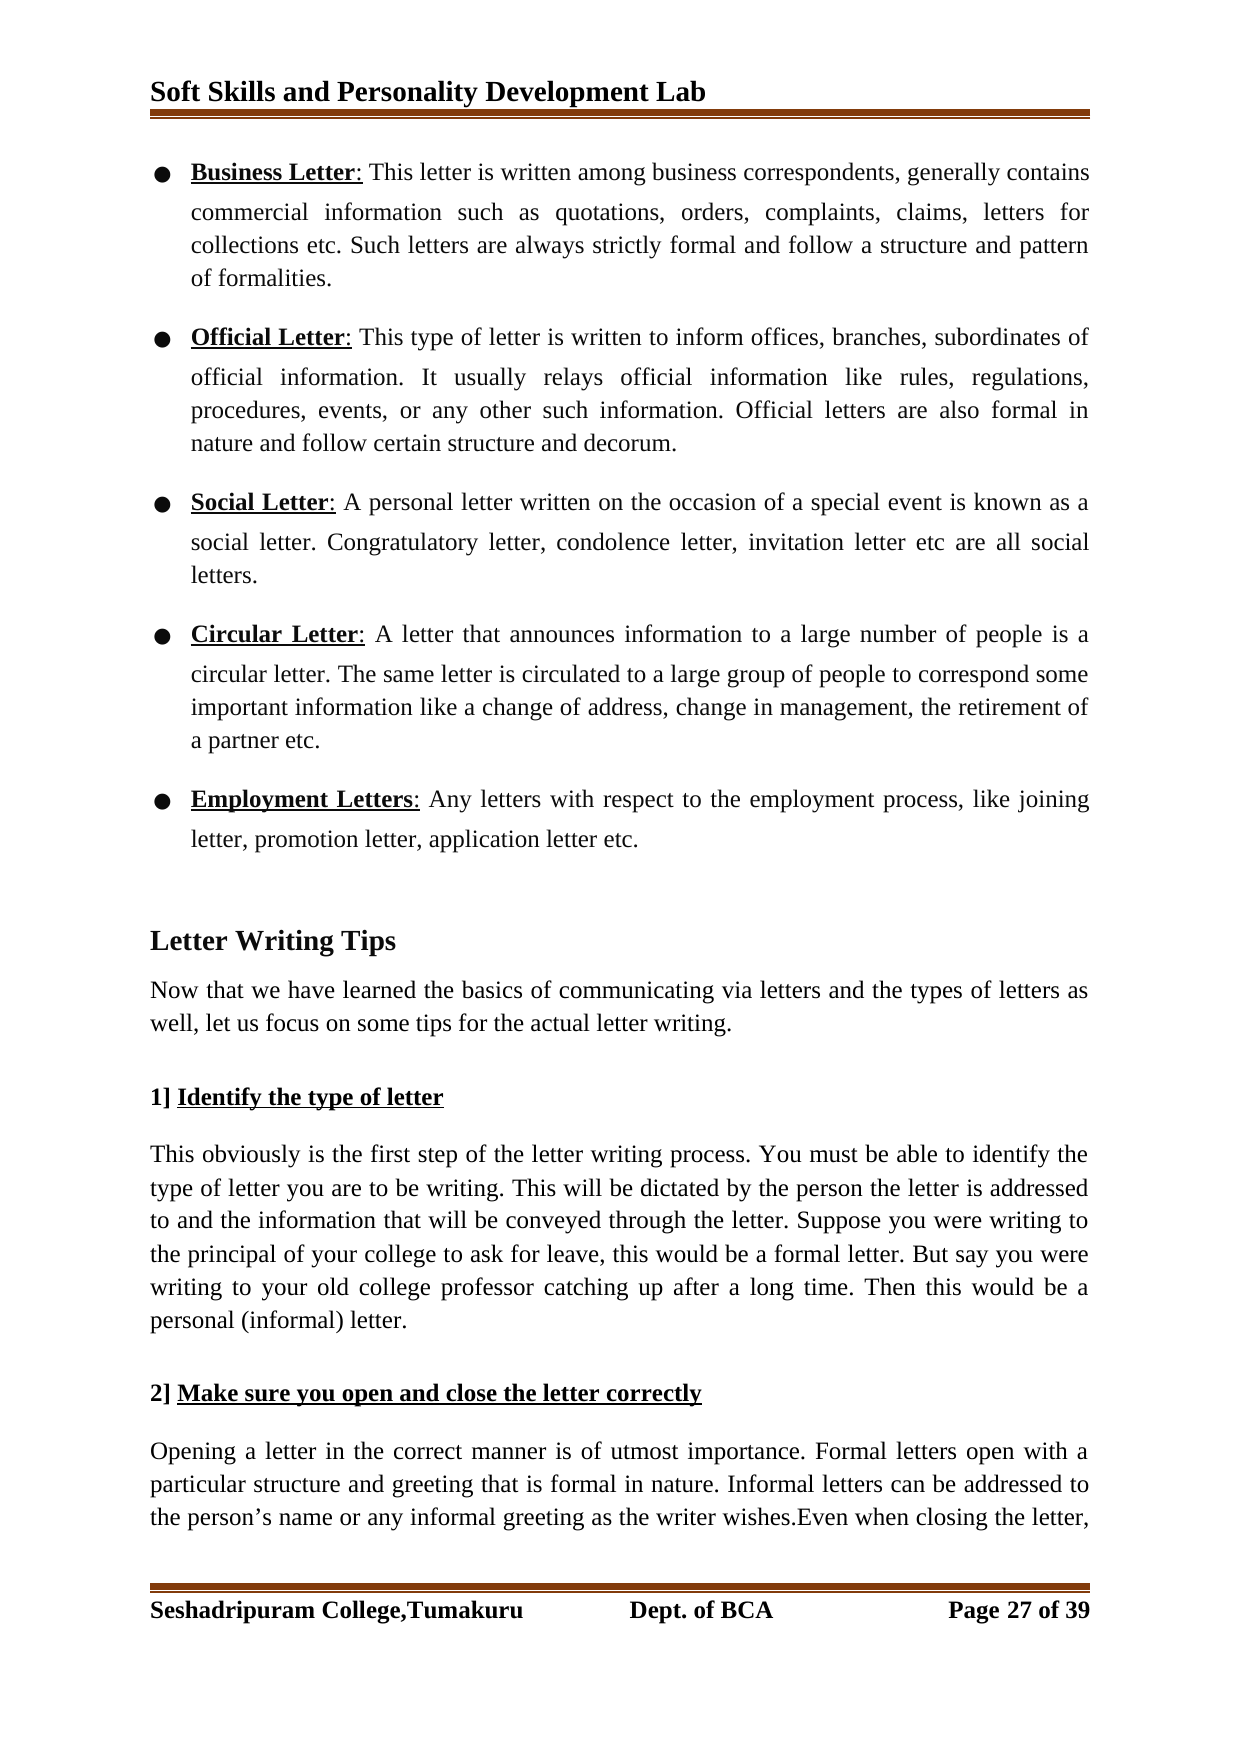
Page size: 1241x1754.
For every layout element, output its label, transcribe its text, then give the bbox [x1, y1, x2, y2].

list Circular Letter: A letter that announces information to a large number of people is a circular letter. The same letter is circulated to a large group of people to correspond some important information like a change of address, change in management, the retirement of a partner etc. [153, 612, 1090, 754]
text Now that we have learned the basics of communicating via letters and the types of letters as well, let us focus on some tips for the actual letter writing. [150, 975, 1090, 1037]
list Social Letter: A personal letter written on the occasion of a special event is known as a social letter. Congratulatory letter, condolence letter, invitation letter etc are all social letters. [153, 480, 1090, 589]
subtitle 2] Make sure you open and close the letter correctly [150, 1378, 1090, 1407]
subtitle 1] Identify the type of letter [150, 1082, 1090, 1110]
list Official Letter: This type of letter is written to inform offices, branches, subordinates of official information. It usually relays official information like rules, regulations, procedures, events, or any other such information. Official letters are also formal in nature and follow certain structure and decorum. [153, 315, 1090, 457]
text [150, 1436, 1090, 1531]
text This obviously is the first step of the letter writing process. You must be able to identify the type of letter you are to be writing. This will be dictated by the person the letter is addressed to and the information that will be conveyed through the letter. Suppose you were writing to the principal of your college to ask for leave, this would be a formal letter. But say you were writing to your old college professor catching up after a long time. Then this would be a personal (informal) letter. [150, 1139, 1090, 1333]
text Letter Writing Tips [150, 923, 1090, 957]
list Employment Letters: Any letters with respect to the employment process, like joining letter, promotion letter, application letter etc. [153, 777, 1090, 853]
list Business Letter: This letter is written among business correspondents, generally contains commercial information such as quotations, orders, complaints, claims, letters for collections etc. Such letters are always strictly formal and follow a structure and pattern of formalities. [153, 150, 1090, 292]
